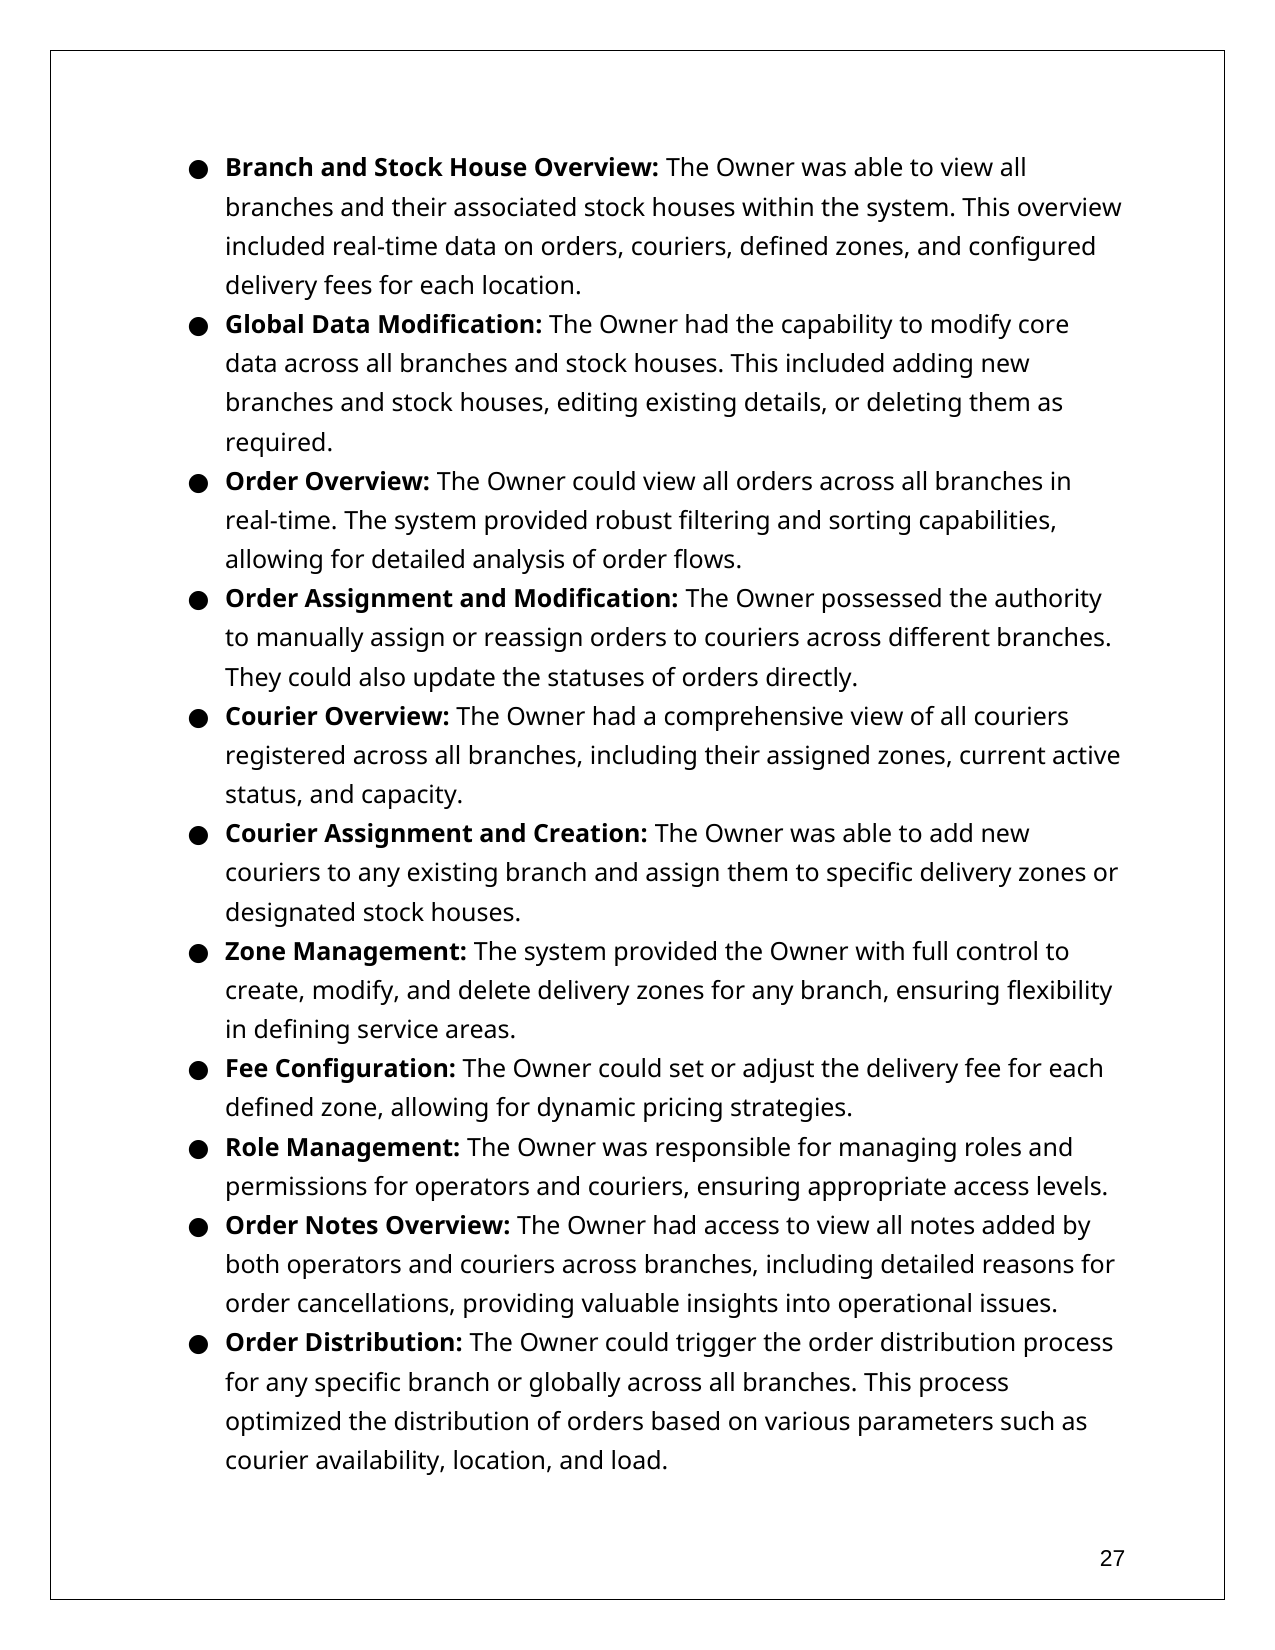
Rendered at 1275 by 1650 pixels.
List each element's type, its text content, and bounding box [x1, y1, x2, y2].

list Order Assignment and Modification: The Owner possessed the authority to manually assign or reassign orders to couriers across different branches. They could also update the statuses of orders directly. [187, 581, 1125, 693]
list Order Overview: The Owner could view all orders across all branches in real-time. The system provided robust filtering and sorting capabilities, allowing for detailed analysis of order flows. [187, 463, 1125, 576]
list Zone Management: The system provided the Owner with full control to create, modify, and delete delivery zones for any branch, ensuring flexibility in defining service areas. [187, 933, 1125, 1046]
list Courier Overview: The Owner had a comprehensive view of all couriers registered across all branches, including their assigned zones, current active status, and capacity. [187, 698, 1125, 811]
list Role Management: The Owner was responsible for managing roles and permissions for operators and couriers, ensuring appropriate access levels. [187, 1129, 1125, 1202]
list Order Distribution: The Owner could trigger the order distribution process for any specific branch or globally across all branches. This process optimized the distribution of orders based on various parameters such as courier availability, location, and load. [187, 1325, 1125, 1477]
list Order Notes Overview: The Owner had access to view all notes added by both operators and couriers across branches, including detailed reasons for order cancellations, providing valuable insights into operational issues. [187, 1207, 1125, 1320]
list Fee Configuration: The Owner could set or adjust the delivery fee for each defined zone, allowing for dynamic pricing strategies. [187, 1051, 1125, 1124]
list Courier Assignment and Creation: The Owner was able to add new couriers to any existing branch and assign them to specific delivery zones or designated stock houses. [187, 816, 1125, 928]
list Branch and Stock House Overview: The Owner was able to view all branches and their associated stock houses within the system. This overview included real-time data on orders, couriers, defined zones, and configured delivery fees for each location. [187, 150, 1125, 302]
list Global Data Modification: The Owner had the capability to modify core data across all branches and stock houses. This included adding new branches and stock houses, editing existing details, or deleting them as required. [187, 307, 1125, 458]
